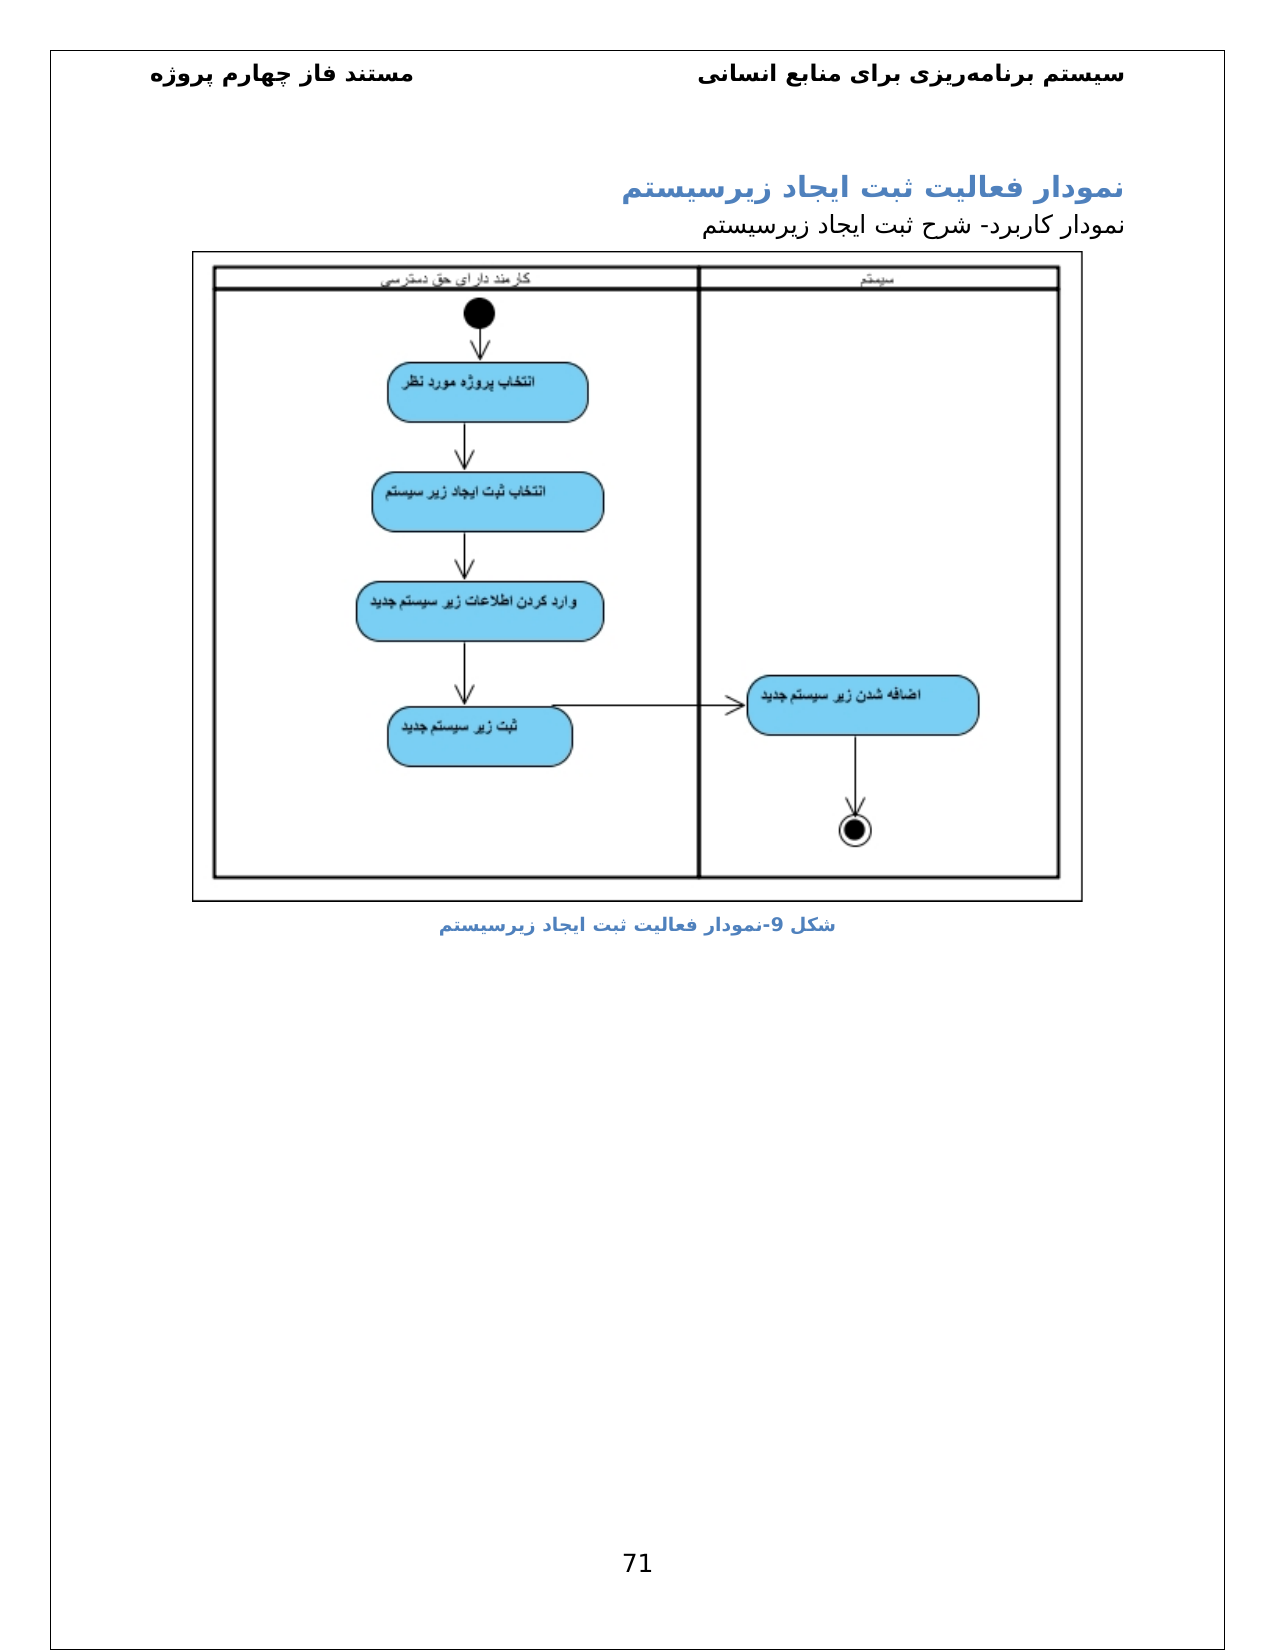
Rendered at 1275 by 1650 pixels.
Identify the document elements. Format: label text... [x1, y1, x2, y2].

text شکل 9-نمودار فعالیت ثبت ایجاد زیرسیستم [150, 913, 1125, 935]
text نمودار کاربرد- شرح ثبت ایجاد زیرسیستم [150, 210, 1125, 239]
subtitle نمودار فعالیت ثبت ایجاد زیرسیستم [150, 171, 1125, 205]
picture [192, 251, 1083, 902]
